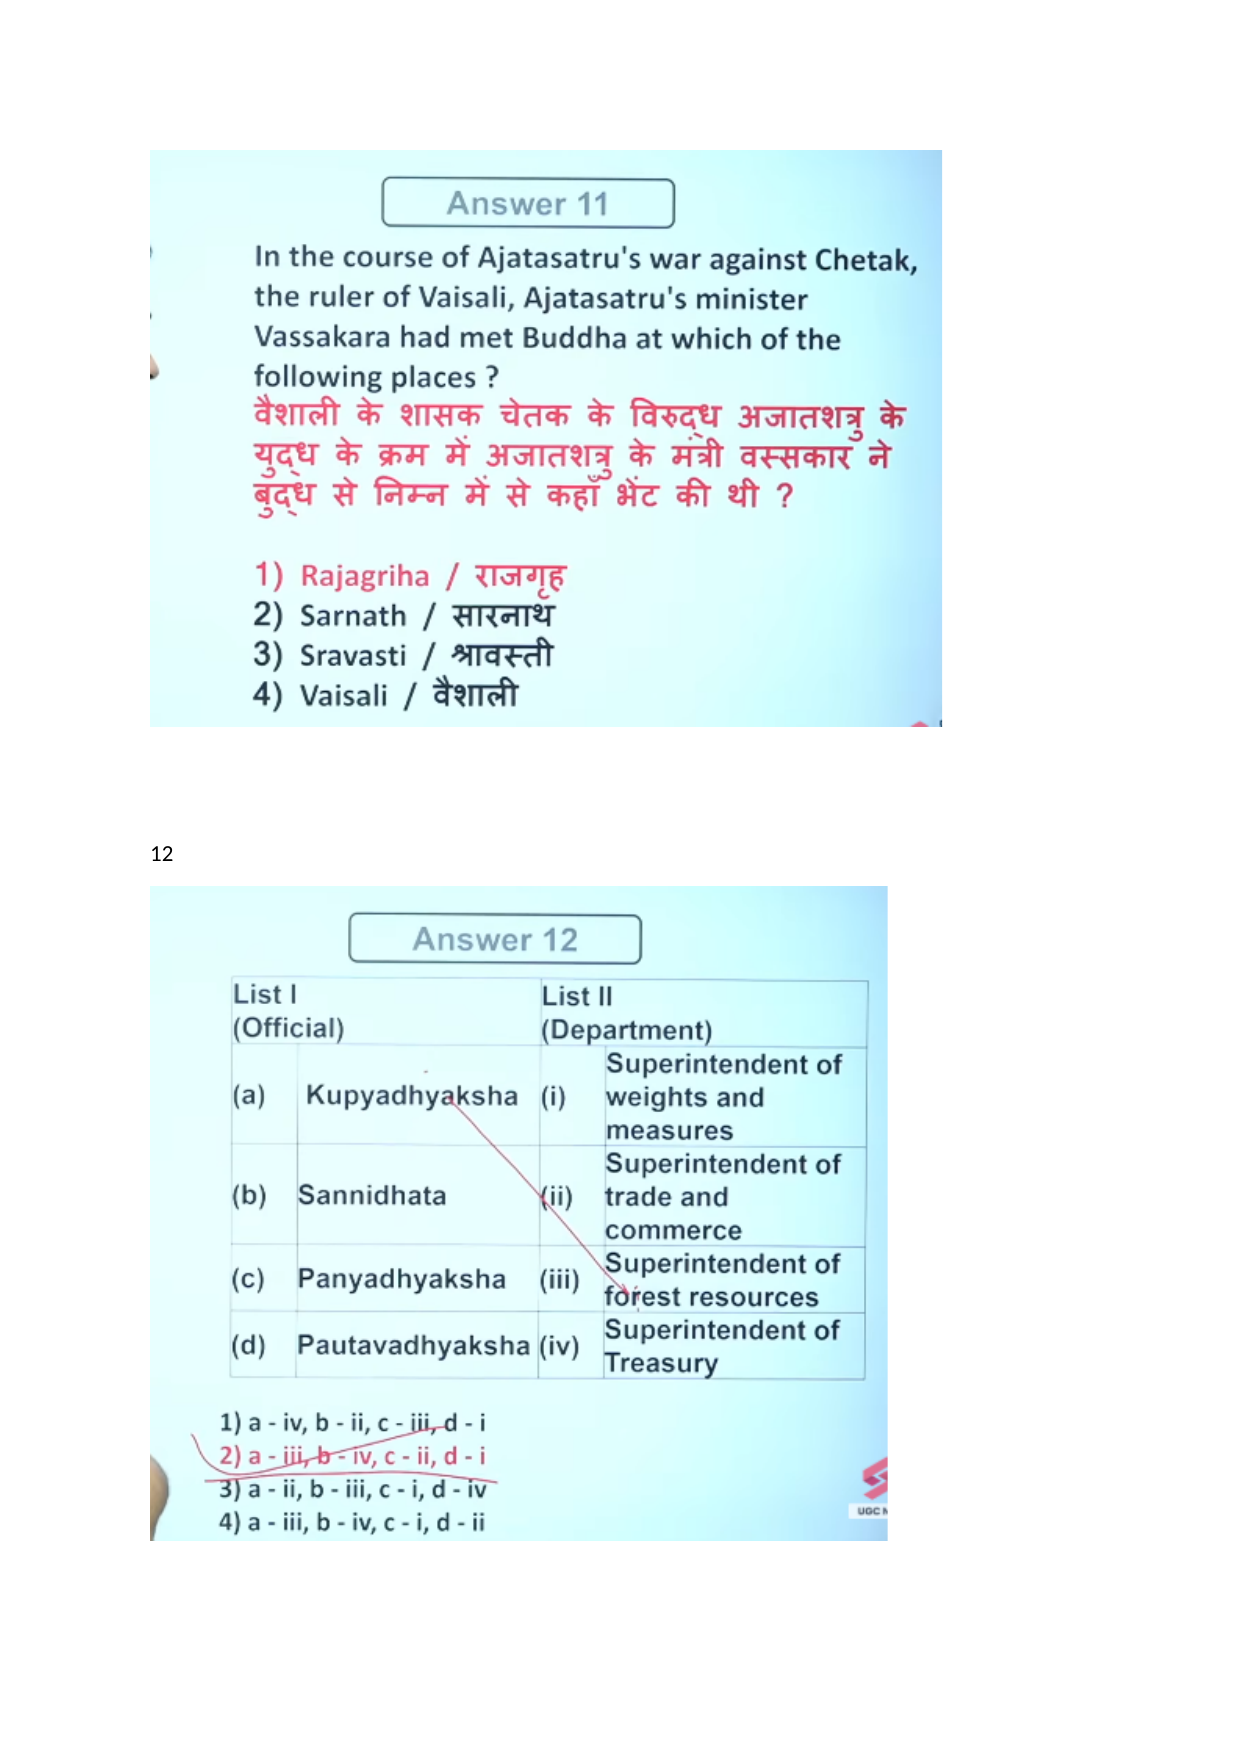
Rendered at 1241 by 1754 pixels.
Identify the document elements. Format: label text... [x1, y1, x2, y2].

text 12 [150, 839, 1090, 867]
picture [150, 150, 943, 727]
picture [150, 886, 888, 1541]
